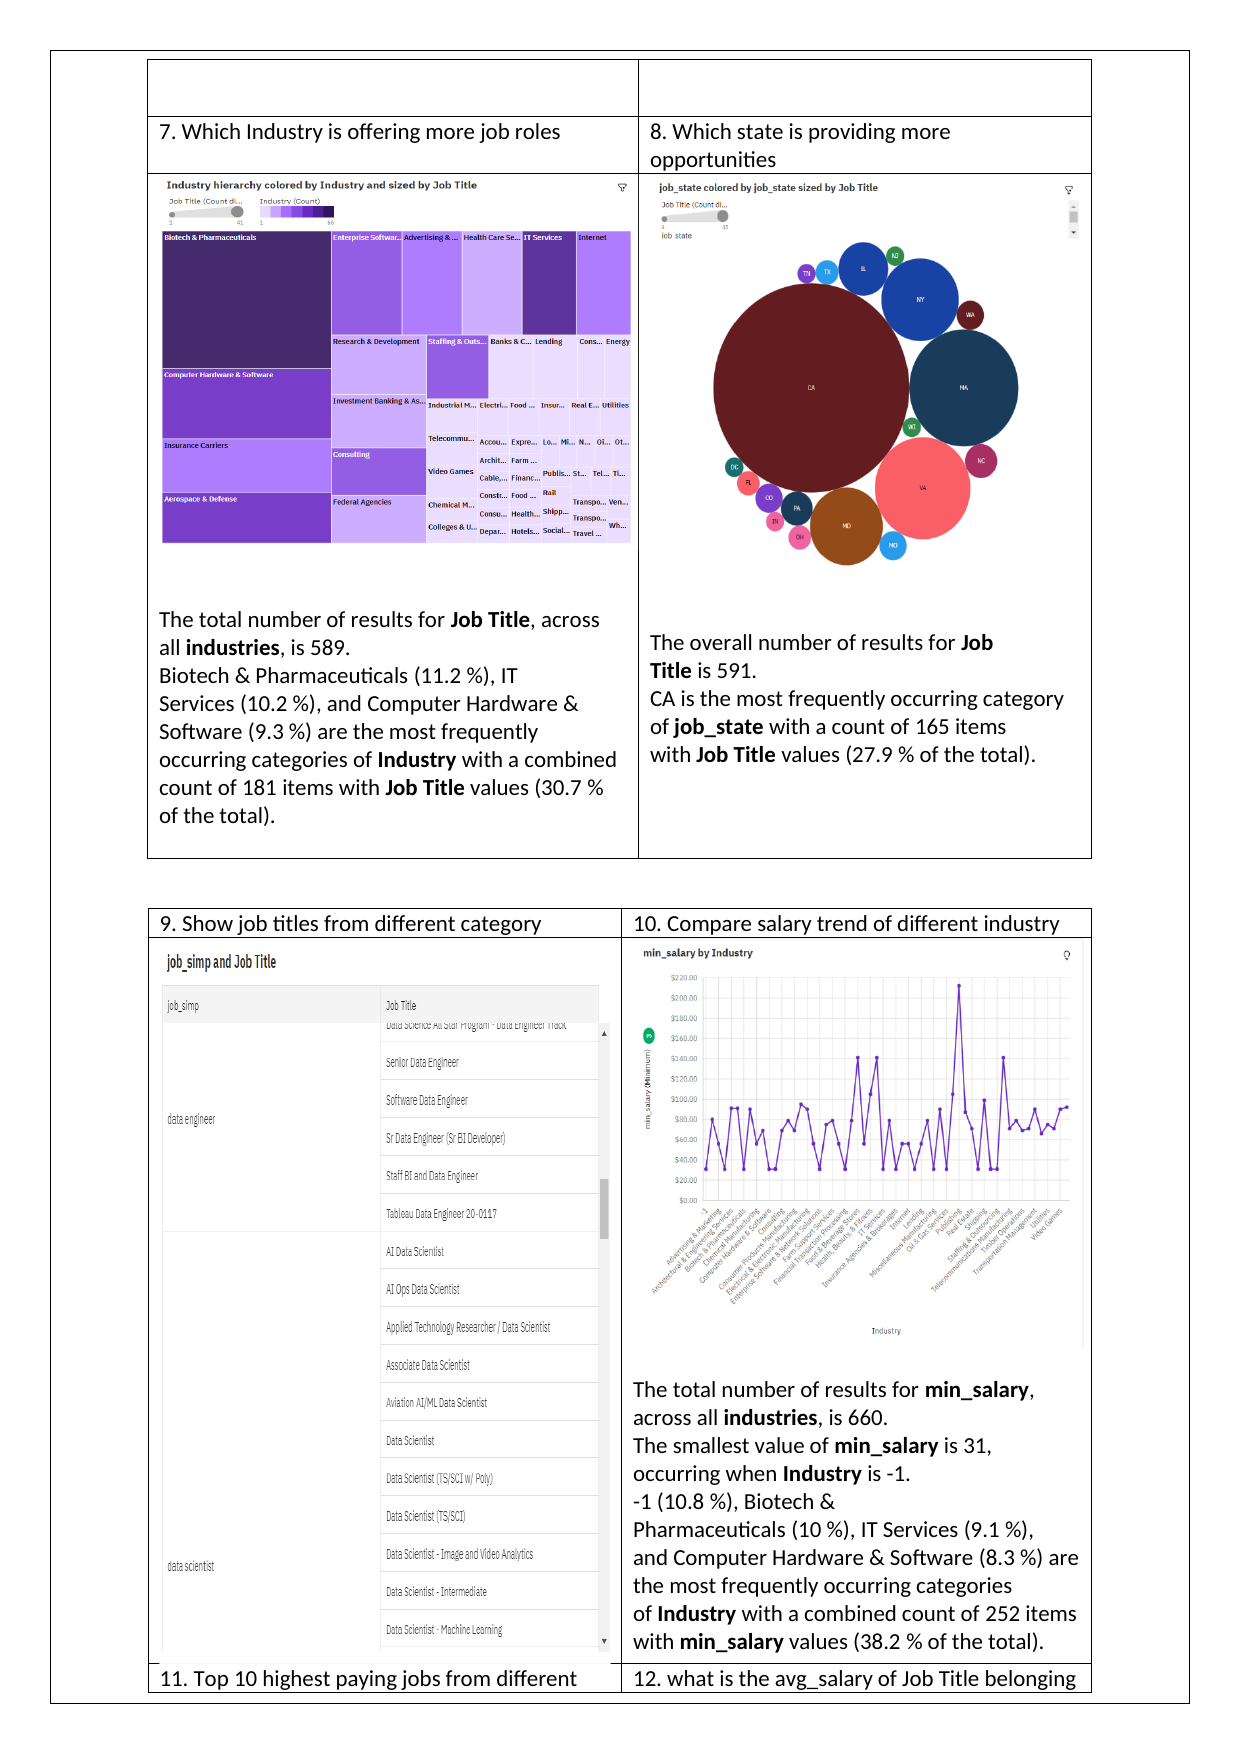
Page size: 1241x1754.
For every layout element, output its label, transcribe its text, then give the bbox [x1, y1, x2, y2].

picture [159, 938, 611, 1664]
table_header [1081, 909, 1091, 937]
table_cell The overall number of results for Job Title is 591. CA is the most frequently occurring category of job_state with a count of 165 items with Job Title values (27.9 % of the total). [639, 174, 1091, 857]
table_cell [611, 938, 621, 1663]
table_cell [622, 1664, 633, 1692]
table_cell The total number of results for Job Title, across all industries, is 589. Biotech & Pharmaceuticals (11.2 %), IT Services (10.2 %), and Computer Hardware & Software (9.3 %) are the most frequently occurring categories of Industry with a combined count of 181 items with Job Title values (30.7 % of the total). [148, 174, 638, 857]
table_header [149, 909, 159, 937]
picture [649, 174, 1079, 572]
table_cell [149, 938, 159, 1663]
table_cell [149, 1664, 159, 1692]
picture [158, 174, 639, 550]
table_cell The total number of results for min_salary, across all industries, is 660. The smallest value of min_salary is 31, occurring when Industry is -1. -1 (10.8 %), Biotech & Pharmaceuticals (10 %), IT Services (9.1 %), and Computer Hardware & Software (8.3 %) are the most frequently occurring categories of Industry with a combined count of 252 items with min_salary values (38.2 % of the total). [622, 938, 1091, 1663]
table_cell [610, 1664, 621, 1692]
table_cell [148, 60, 638, 116]
picture [632, 938, 1085, 1348]
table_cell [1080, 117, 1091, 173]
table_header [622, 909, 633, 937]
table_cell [639, 60, 1091, 116]
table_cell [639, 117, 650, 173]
table_cell 7. Which Industry is offering more job roles [148, 117, 638, 173]
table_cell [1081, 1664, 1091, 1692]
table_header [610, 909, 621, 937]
